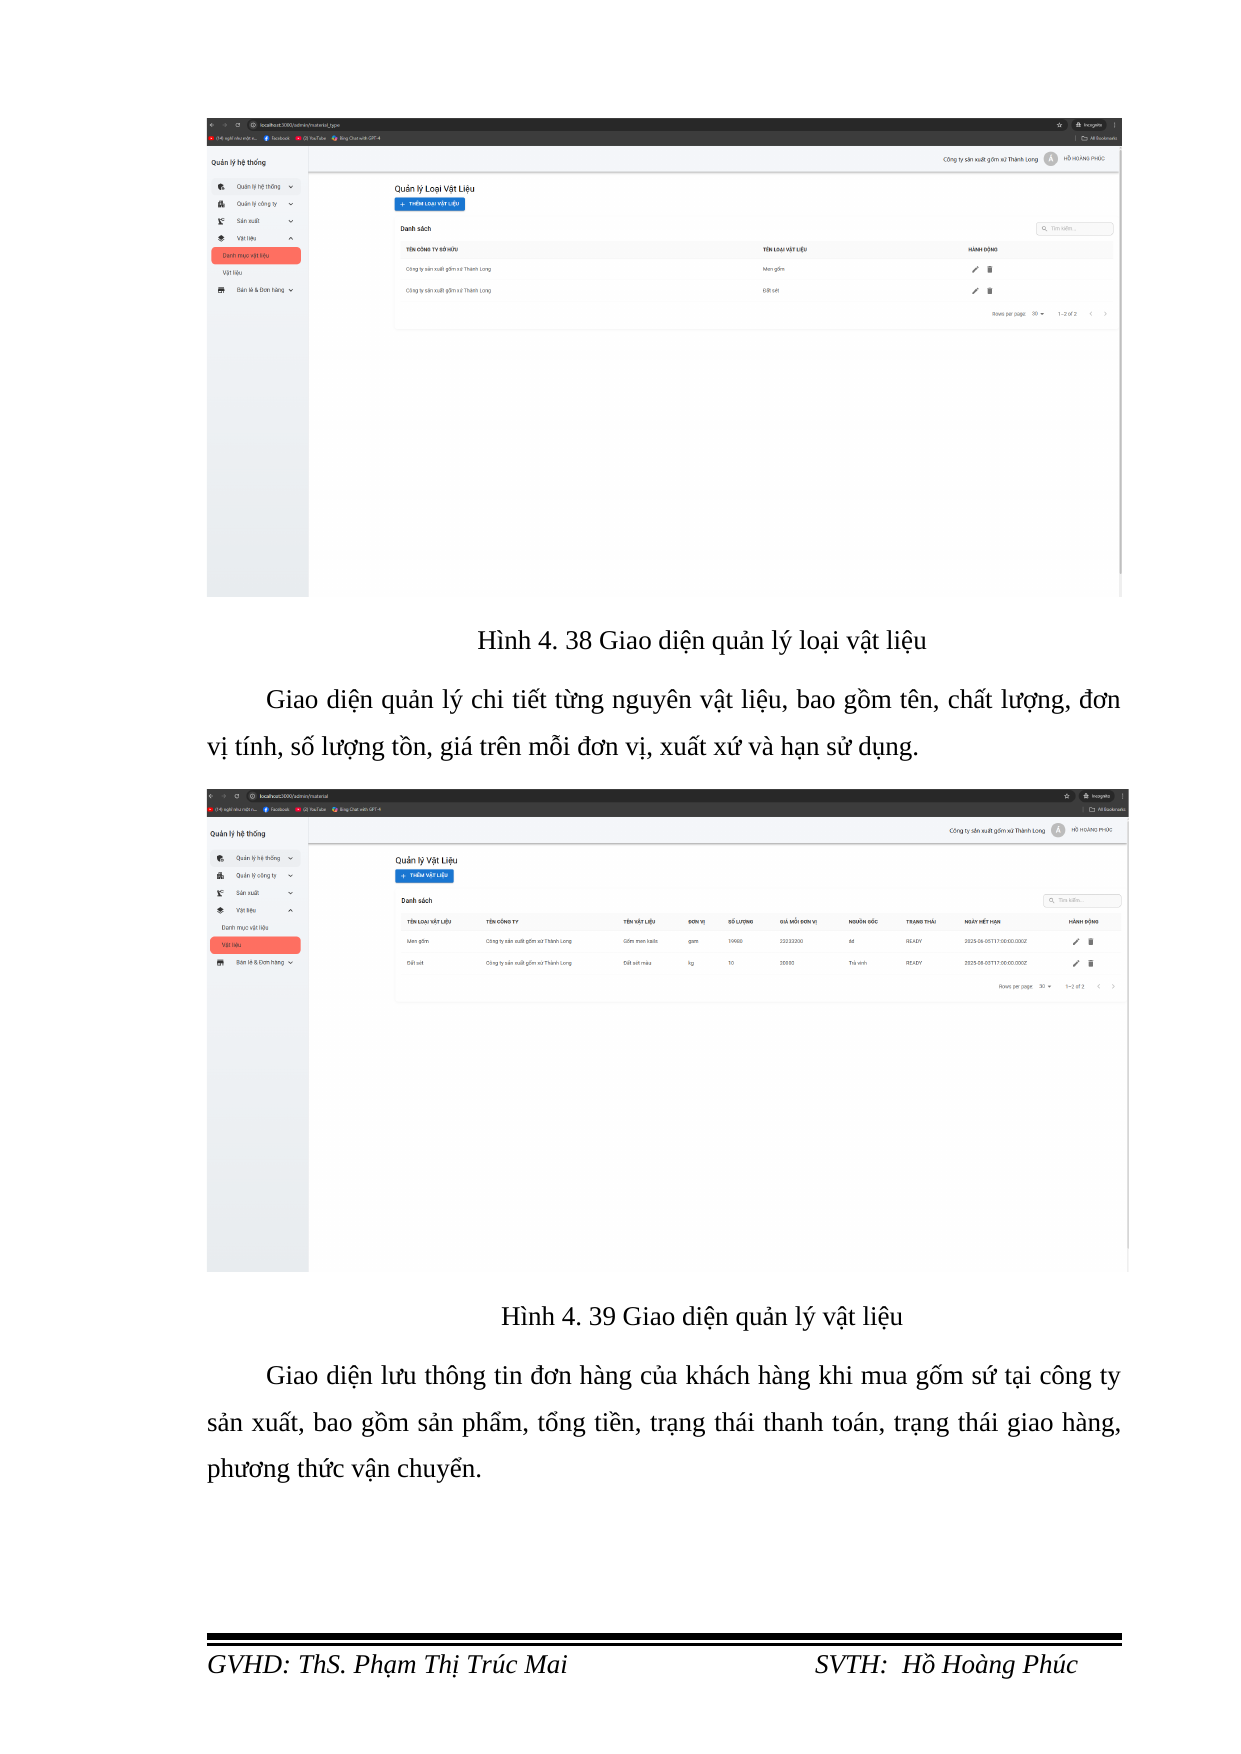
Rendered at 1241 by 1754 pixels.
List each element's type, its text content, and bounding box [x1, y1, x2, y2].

text Hình 4. 38 Giao diện quản lý loại vật liệu [207, 624, 1122, 655]
text Giao diện lưu thông tin đơn hàng của khách hàng khi mua gốm sứ tại công ty sản xuất, bao gồm sản phẩm, tổng tiền, trạng thái thanh toán, trạng thái giao hàng, phương thức vận chuyển. [207, 1359, 1122, 1484]
picture [206, 118, 1122, 597]
picture [206, 789, 1129, 1272]
text Hình 4. 39 Giao diện quản lý vật liệu [207, 1300, 1122, 1331]
text Giao diện quản lý chi tiết từng nguyên vật liệu, bao gồm tên, chất lượng, đơn vị tính, số lượng tồn, giá trên mỗi đơn vị, xuất xứ và hạn sử dụng. [207, 683, 1122, 761]
